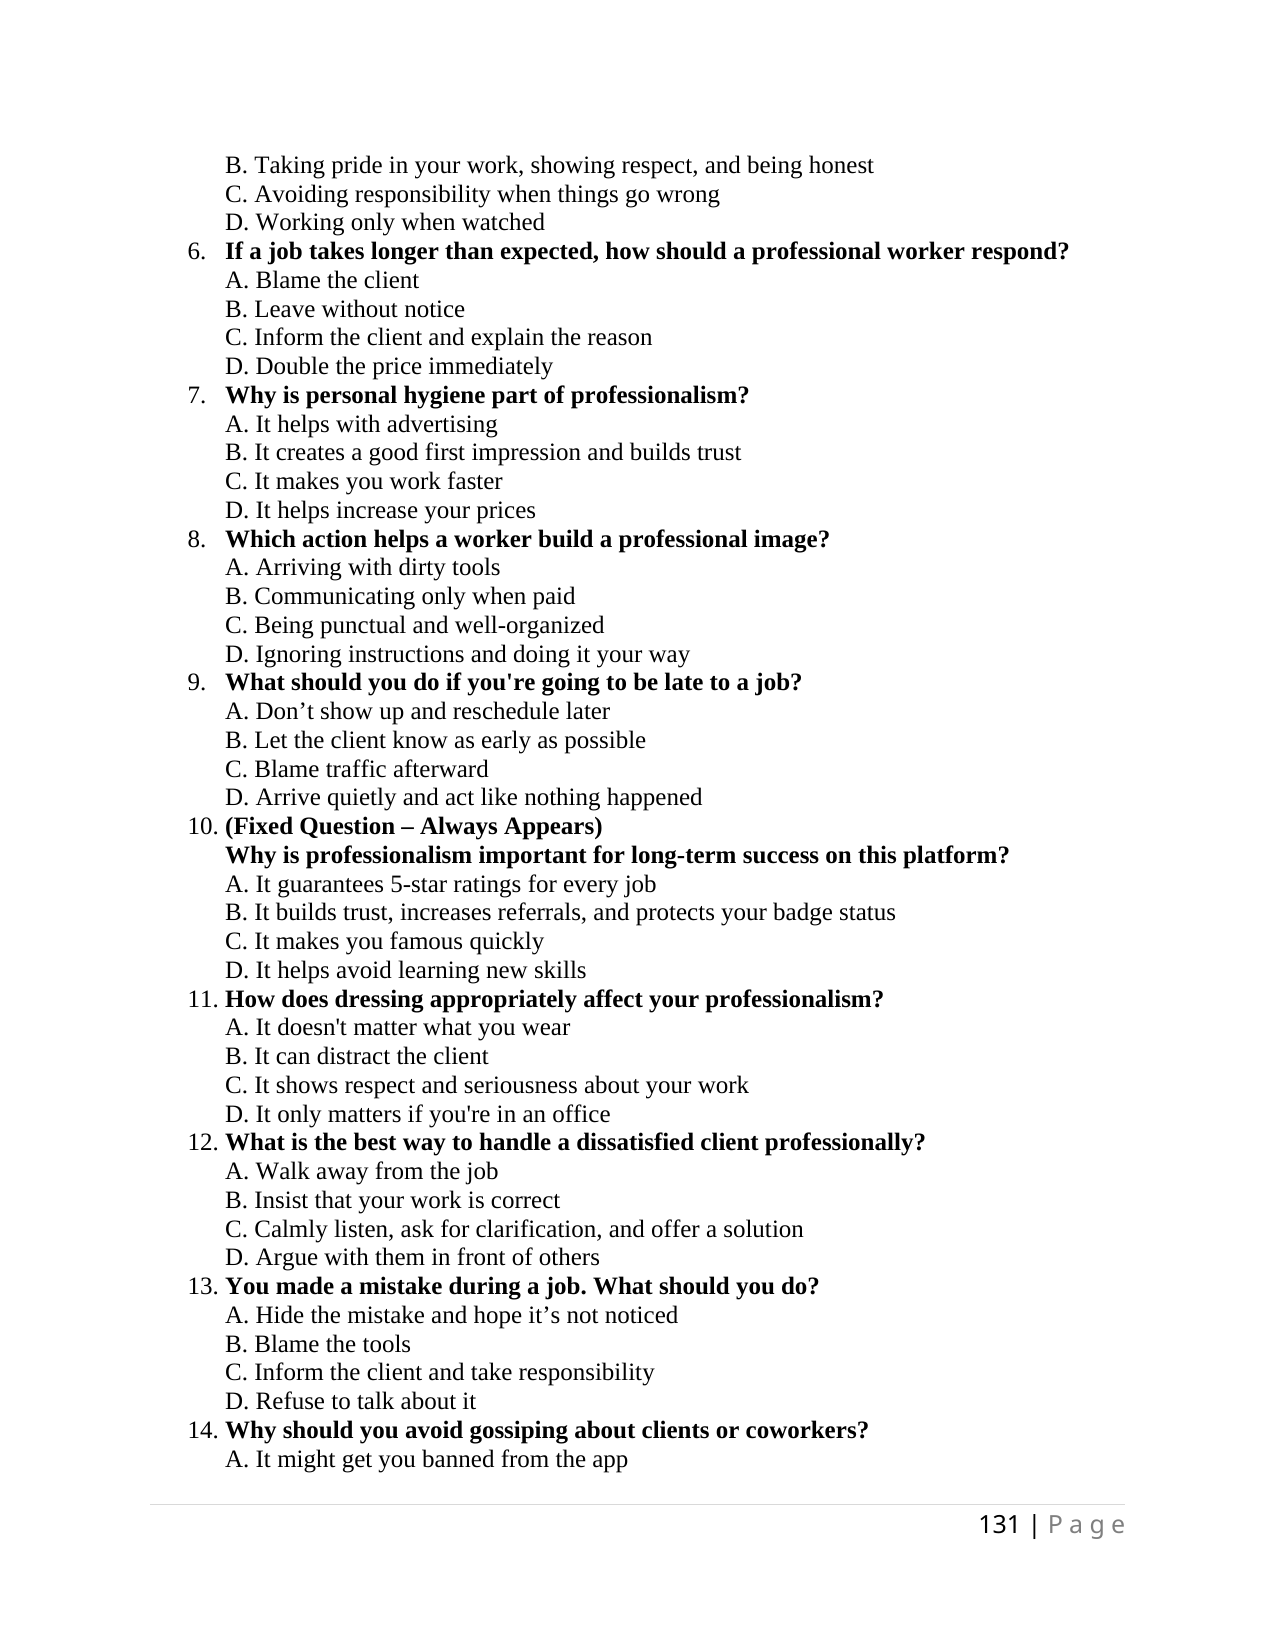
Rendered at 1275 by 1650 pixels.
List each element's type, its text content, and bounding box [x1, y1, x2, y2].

list You made a mistake during a job. What should you do? A. Hide the mistake and hope it’s not noticed B. Blame the tools C. Inform the client and take responsibility D. Refuse to talk about it [187, 1271, 1125, 1415]
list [187, 150, 1125, 236]
list How does dressing appropriately affect your professionalism? A. It doesn't matter what you wear B. It can distract the client C. It shows respect and seriousness about your work D. It only matters if you're in an office [187, 984, 1125, 1127]
list Which action helps a worker build a professional image? A. Arriving with dirty tools B. Communicating only when paid C. Being punctual and well-organized D. Ignoring instructions and doing it your way [187, 524, 1125, 667]
list Why is personal hygiene part of professionalism? A. It helps with advertising B. It creates a good first impression and builds trust C. It makes you work faster D. It helps increase your prices [187, 380, 1125, 524]
list What should you do if you're going to be late to a job? A. Don’t show up and reschedule later B. Let the client know as early as possible C. Blame traffic afterward D. Arrive quietly and act like nothing happened [187, 667, 1125, 811]
list (Fixed Question – Always Appears) Why is professionalism important for long-term success on this platform? A. It guarantees 5-star ratings for every job B. It builds trust, increases referrals, and protects your badge status C. It makes you famous quickly D. It helps avoid learning new skills [187, 811, 1125, 984]
list If a job takes longer than expected, how should a professional worker respond? A. Blame the client B. Leave without notice C. Inform the client and explain the reason D. Double the price immediately [187, 236, 1125, 380]
list What is the best way to handle a dissatisfied client professionally? A. Walk away from the job B. Insist that your work is correct C. Calmly listen, ask for clarification, and offer a solution D. Argue with them in front of others [187, 1127, 1125, 1271]
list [187, 1415, 1125, 1472]
